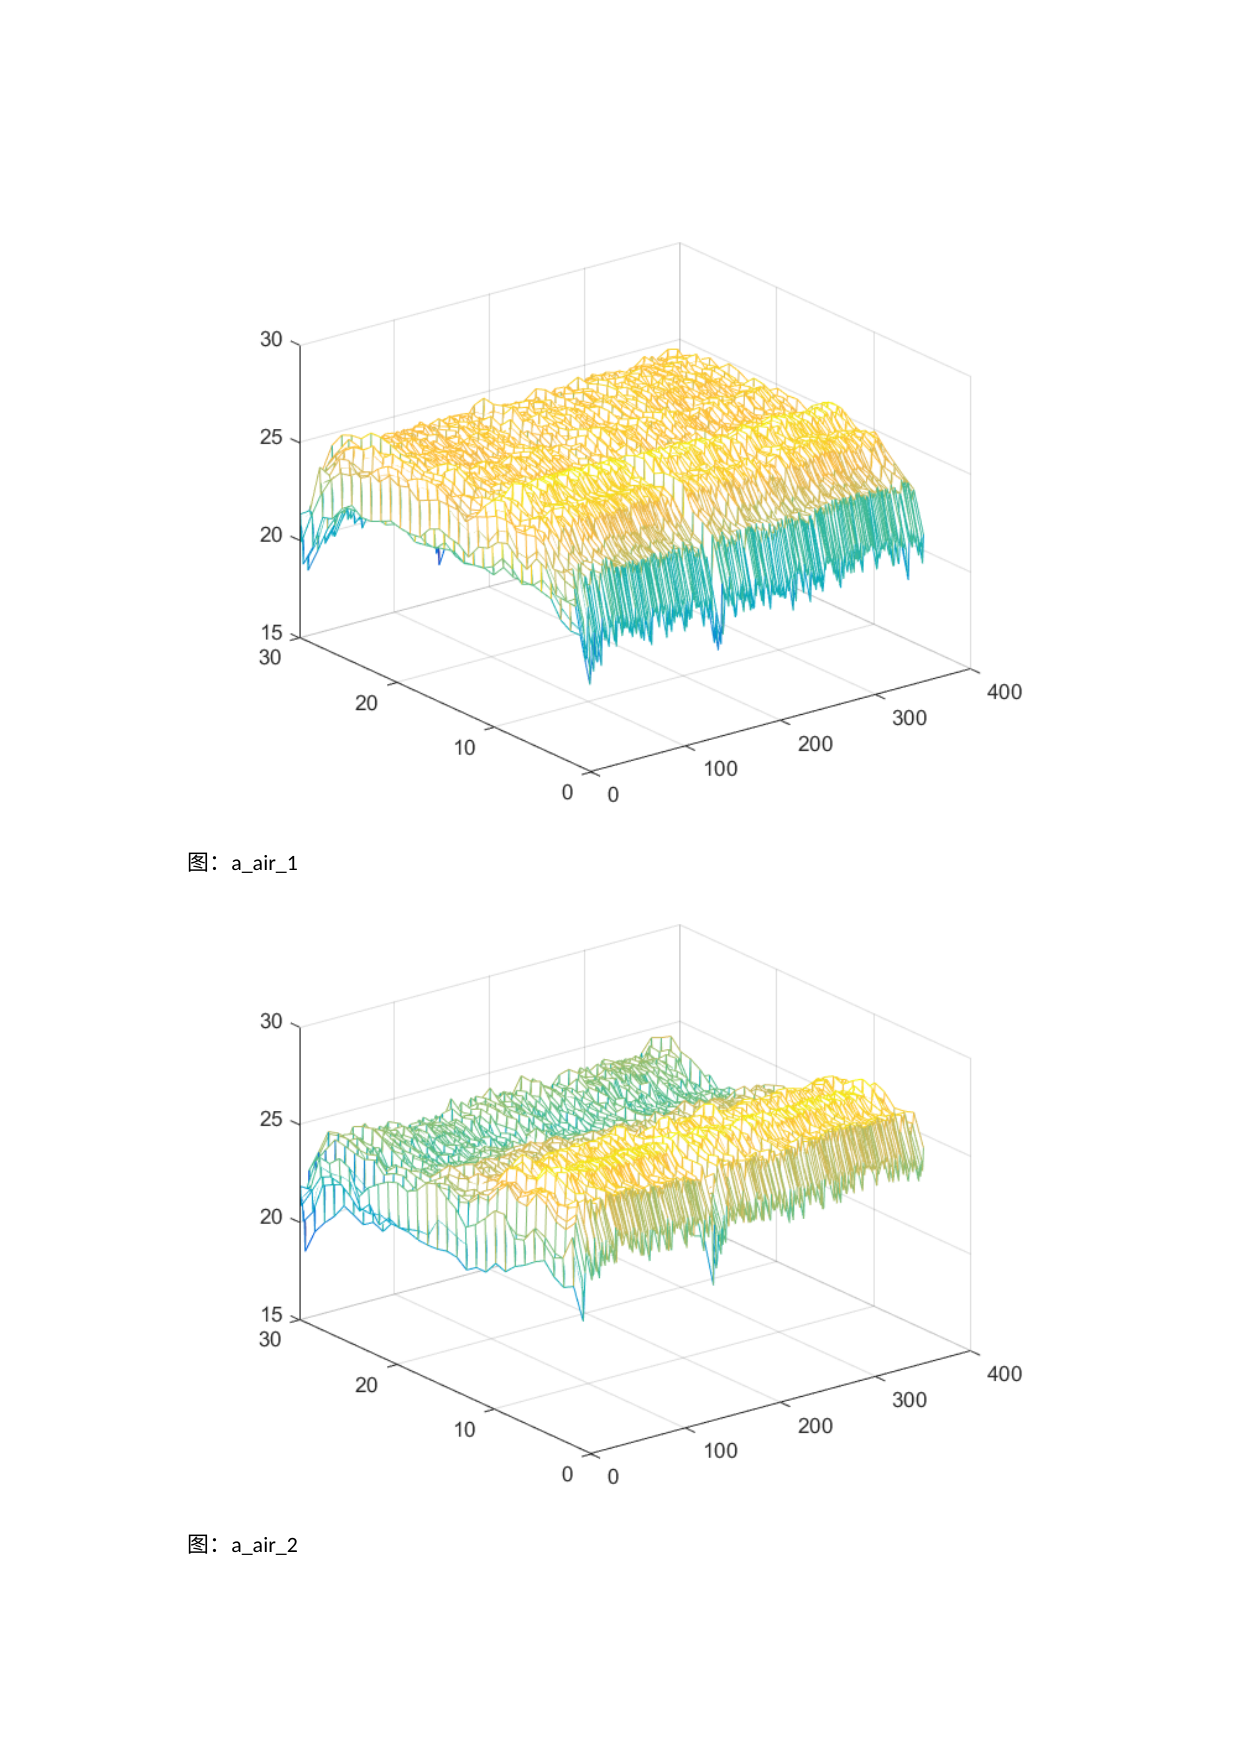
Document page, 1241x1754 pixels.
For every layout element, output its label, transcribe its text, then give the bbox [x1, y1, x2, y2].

text 图：a_air_1 [187, 844, 1053, 877]
picture [187, 877, 1053, 1526]
text 图：a_air_2 [187, 1527, 1053, 1559]
picture [187, 194, 1053, 844]
